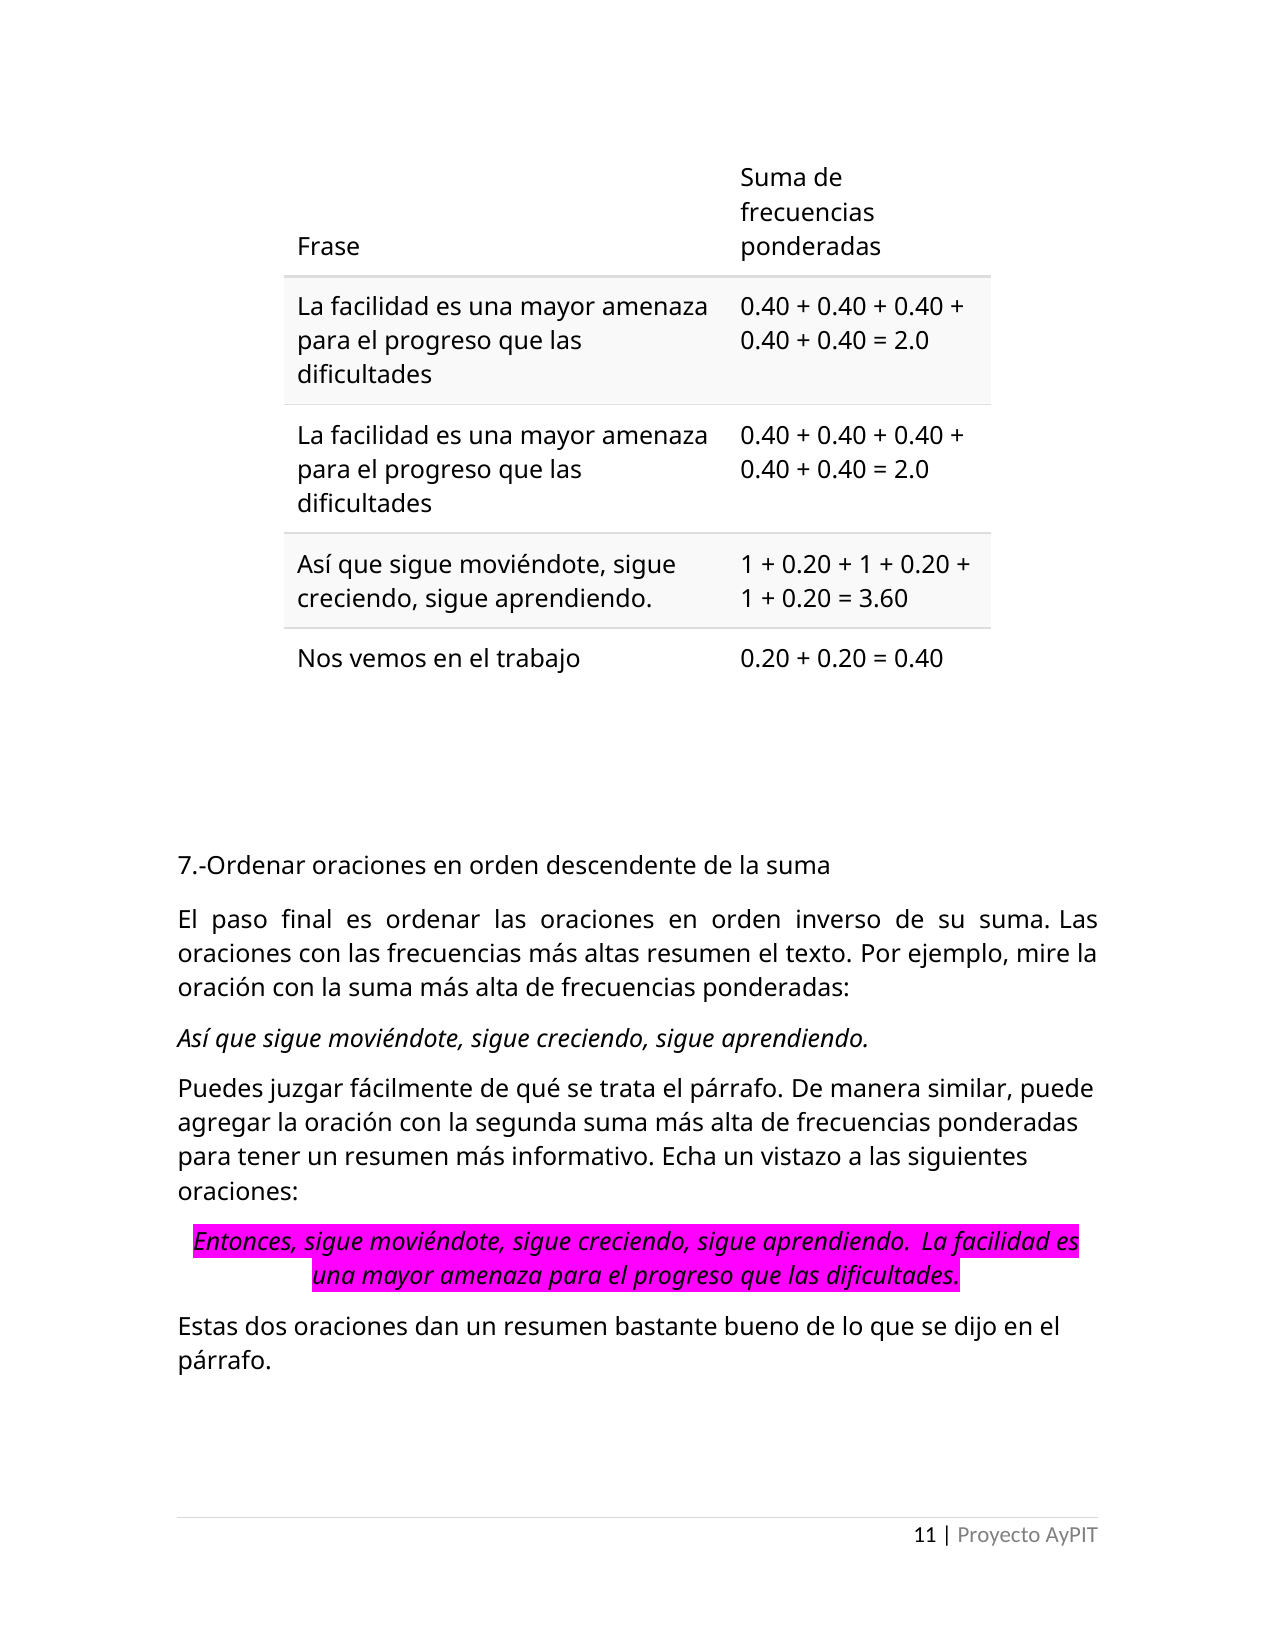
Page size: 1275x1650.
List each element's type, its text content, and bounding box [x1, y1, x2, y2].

table_cell La facilidad es una mayor amenaza para el progreso que las dificultades [284, 405, 728, 532]
text Estas dos oraciones dan un resumen bastante bueno de lo que se dijo en el párrafo. [177, 1309, 1098, 1377]
text El paso final es ordenar las oraciones en orden inverso de su suma. Las oraciones con las frecuencias más altas resumen el texto. Por ejemplo, mire la oración con la suma más alta de frecuencias ponderadas: [177, 901, 1098, 1003]
table_cell 0.40 + 0.40 + 0.40 + 0.40 + 0.40 = 2.0 [728, 278, 991, 403]
text Así que sigue moviéndote, sigue creciendo, sigue aprendiendo. [177, 1020, 1098, 1054]
text Entonces, sigue moviéndote, sigue creciendo, sigue aprendiendo. La facilidad es una mayor amenaza para el progreso que las dificultades. [960, 1224, 1098, 1292]
text 7.-Ordenar oraciones en orden descendente de la suma [177, 848, 1098, 882]
text Entonces, sigue moviéndote, sigue creciendo, sigue aprendiendo. La facilidad es una mayor amenaza para el progreso que las dificultades. [177, 1224, 312, 1292]
text Puedes juzgar fácilmente de qué se trata el párrafo. De manera similar, puede agregar la oración con la segunda suma más alta de frecuencias ponderadas para tener un resumen más informativo. Echa un vistazo a las siguientes oraciones: [177, 1071, 1098, 1207]
table_header Frase [284, 148, 728, 275]
table_cell Así que sigue moviéndote, sigue creciendo, sigue aprendiendo. [284, 534, 728, 627]
table_cell 0.20 + 0.20 = 0.40 [728, 629, 991, 688]
table_cell La facilidad es una mayor amenaza para el progreso que las dificultades [284, 278, 728, 403]
table_cell Nos vemos en el trabajo [284, 629, 728, 688]
table_cell 0.40 + 0.40 + 0.40 + 0.40 + 0.40 = 2.0 [728, 405, 991, 532]
table_header Suma de frecuencias ponderadas [728, 148, 991, 275]
table_cell 1 + 0.20 + 1 + 0.20 + 1 + 0.20 = 3.60 [728, 534, 991, 627]
